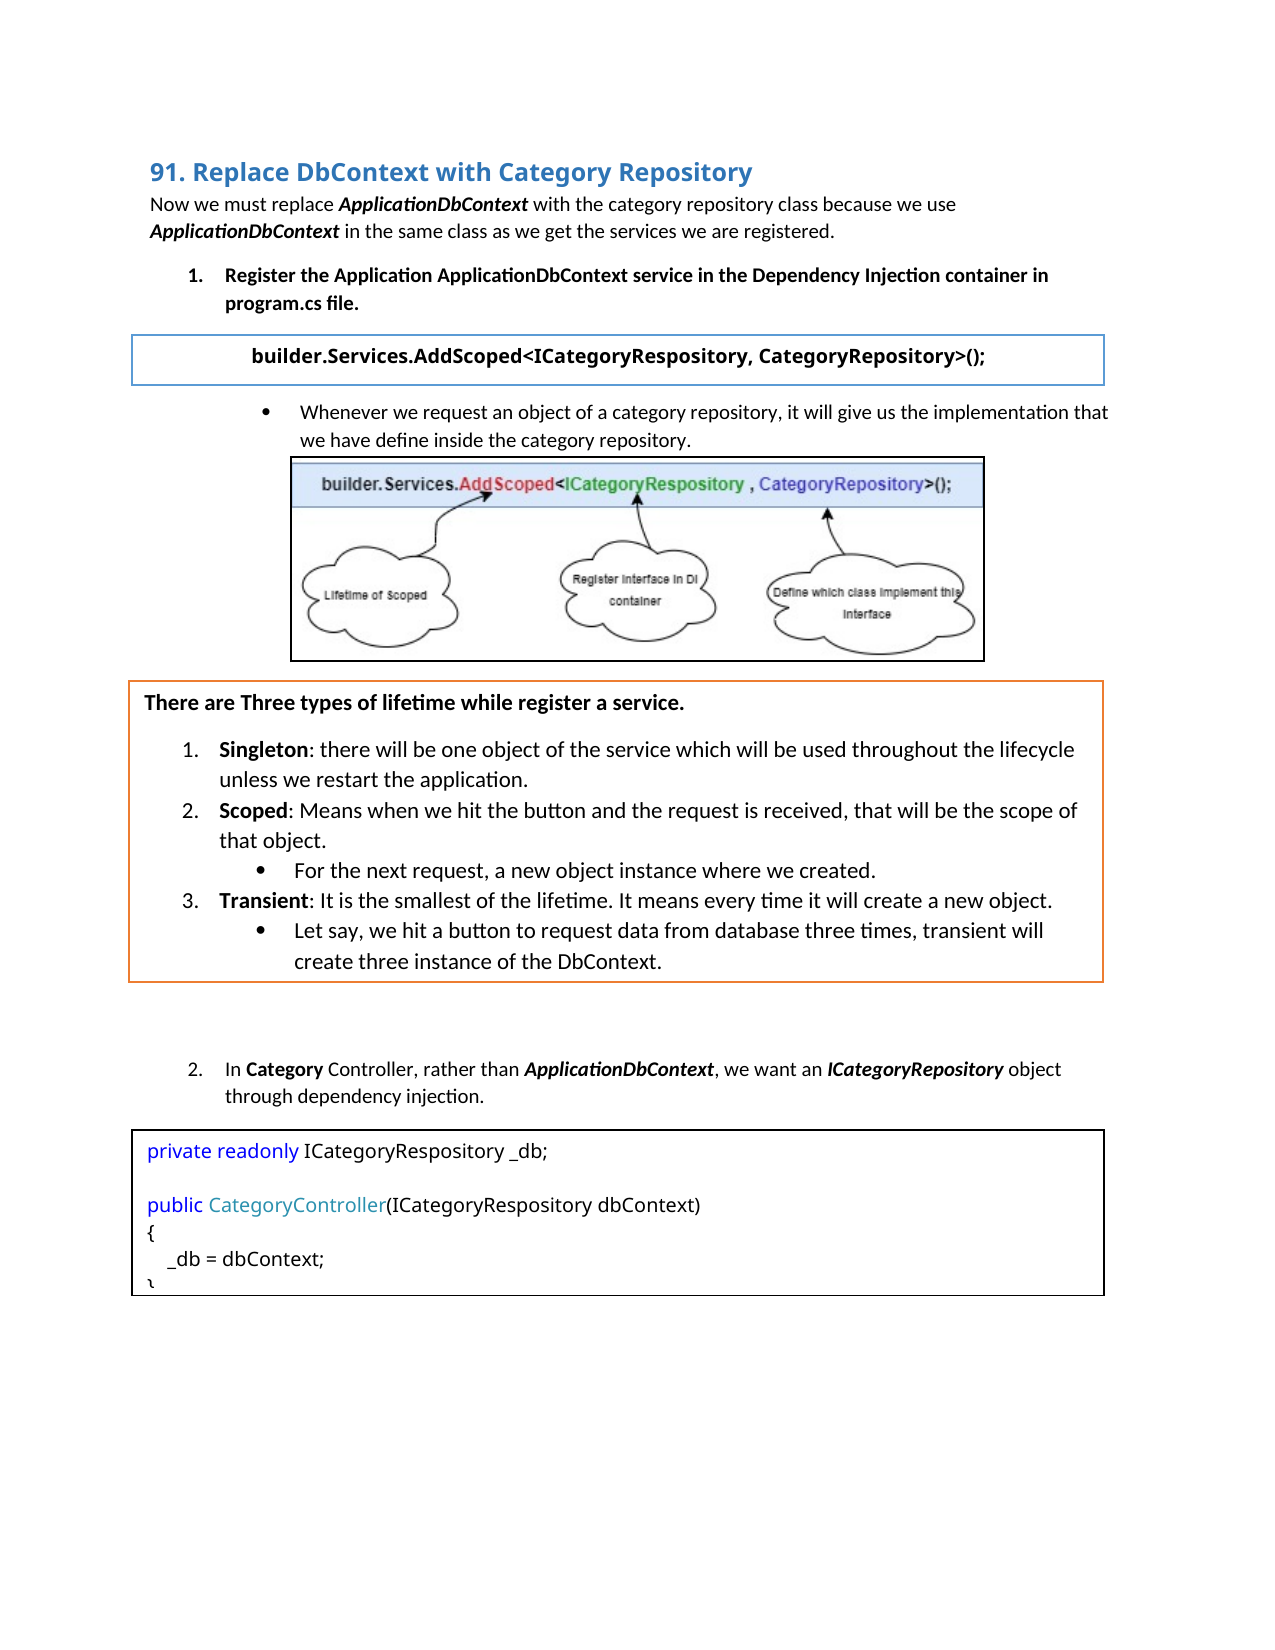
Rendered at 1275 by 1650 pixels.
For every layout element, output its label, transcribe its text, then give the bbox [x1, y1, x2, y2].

list Register the Application ApplicationDbContext service in the Dependency Injection container in program.cs file. [187, 262, 1125, 315]
picture [292, 458, 983, 660]
list Whenever we request an object of a category repository, it will give us the implementation that we have define inside the category repository. [262, 317, 1125, 452]
list In Category Controller, rather than ApplicationDbContext, we want an ICategoryRepository object through dependency injection. [187, 1056, 1125, 1109]
subtitle 91. Replace DbContext with Category Repository [150, 154, 1125, 188]
text Now we must replace ApplicationDbContext with the category repository class because we use ApplicationDbContext in the same class as we get the services we are registered. [150, 191, 1125, 244]
